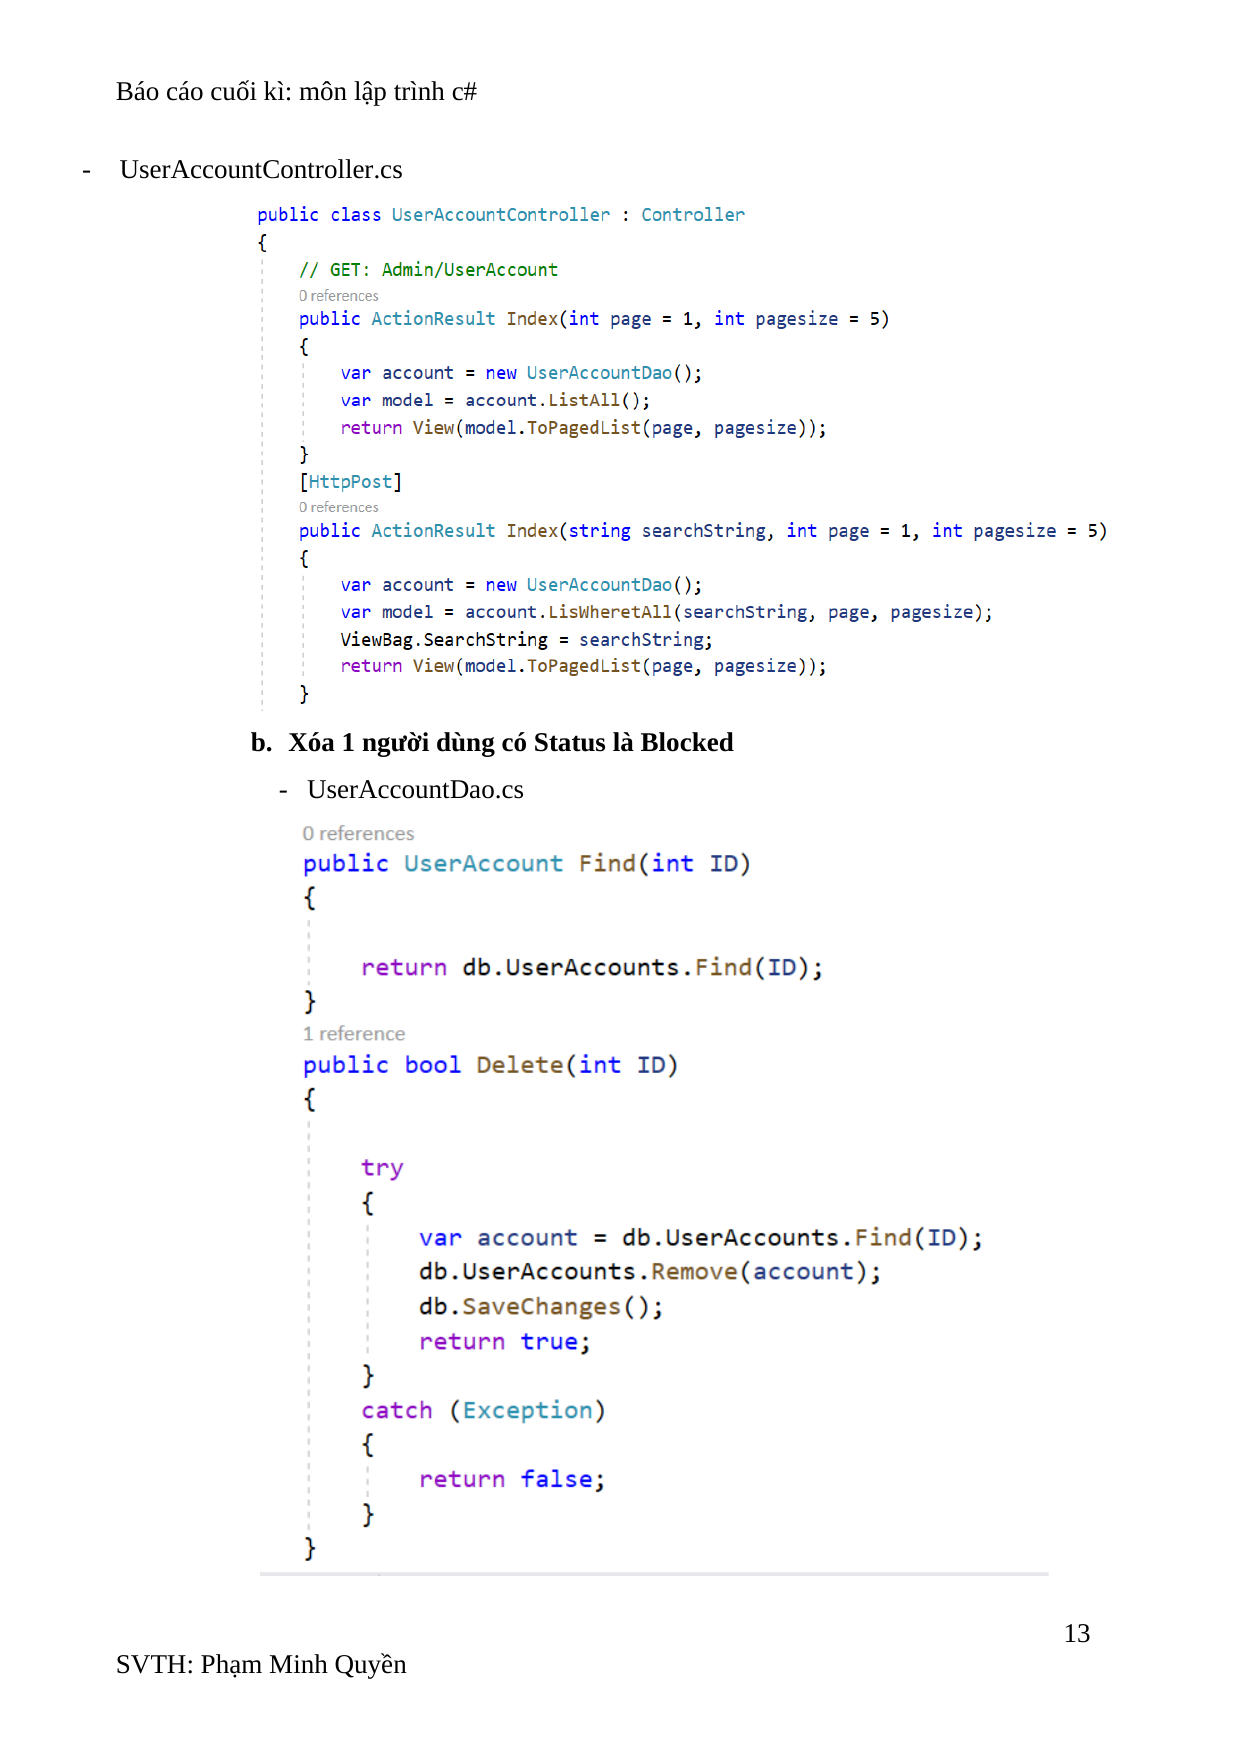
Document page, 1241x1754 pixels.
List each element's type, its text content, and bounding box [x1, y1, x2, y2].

list UserAccountDao.cs [279, 773, 1090, 804]
list Xóa 1 người dùng có Status là Blocked [251, 726, 1090, 757]
list UserAccountController.cs [44, 153, 1090, 184]
picture [260, 819, 1049, 1576]
picture [250, 199, 1140, 711]
